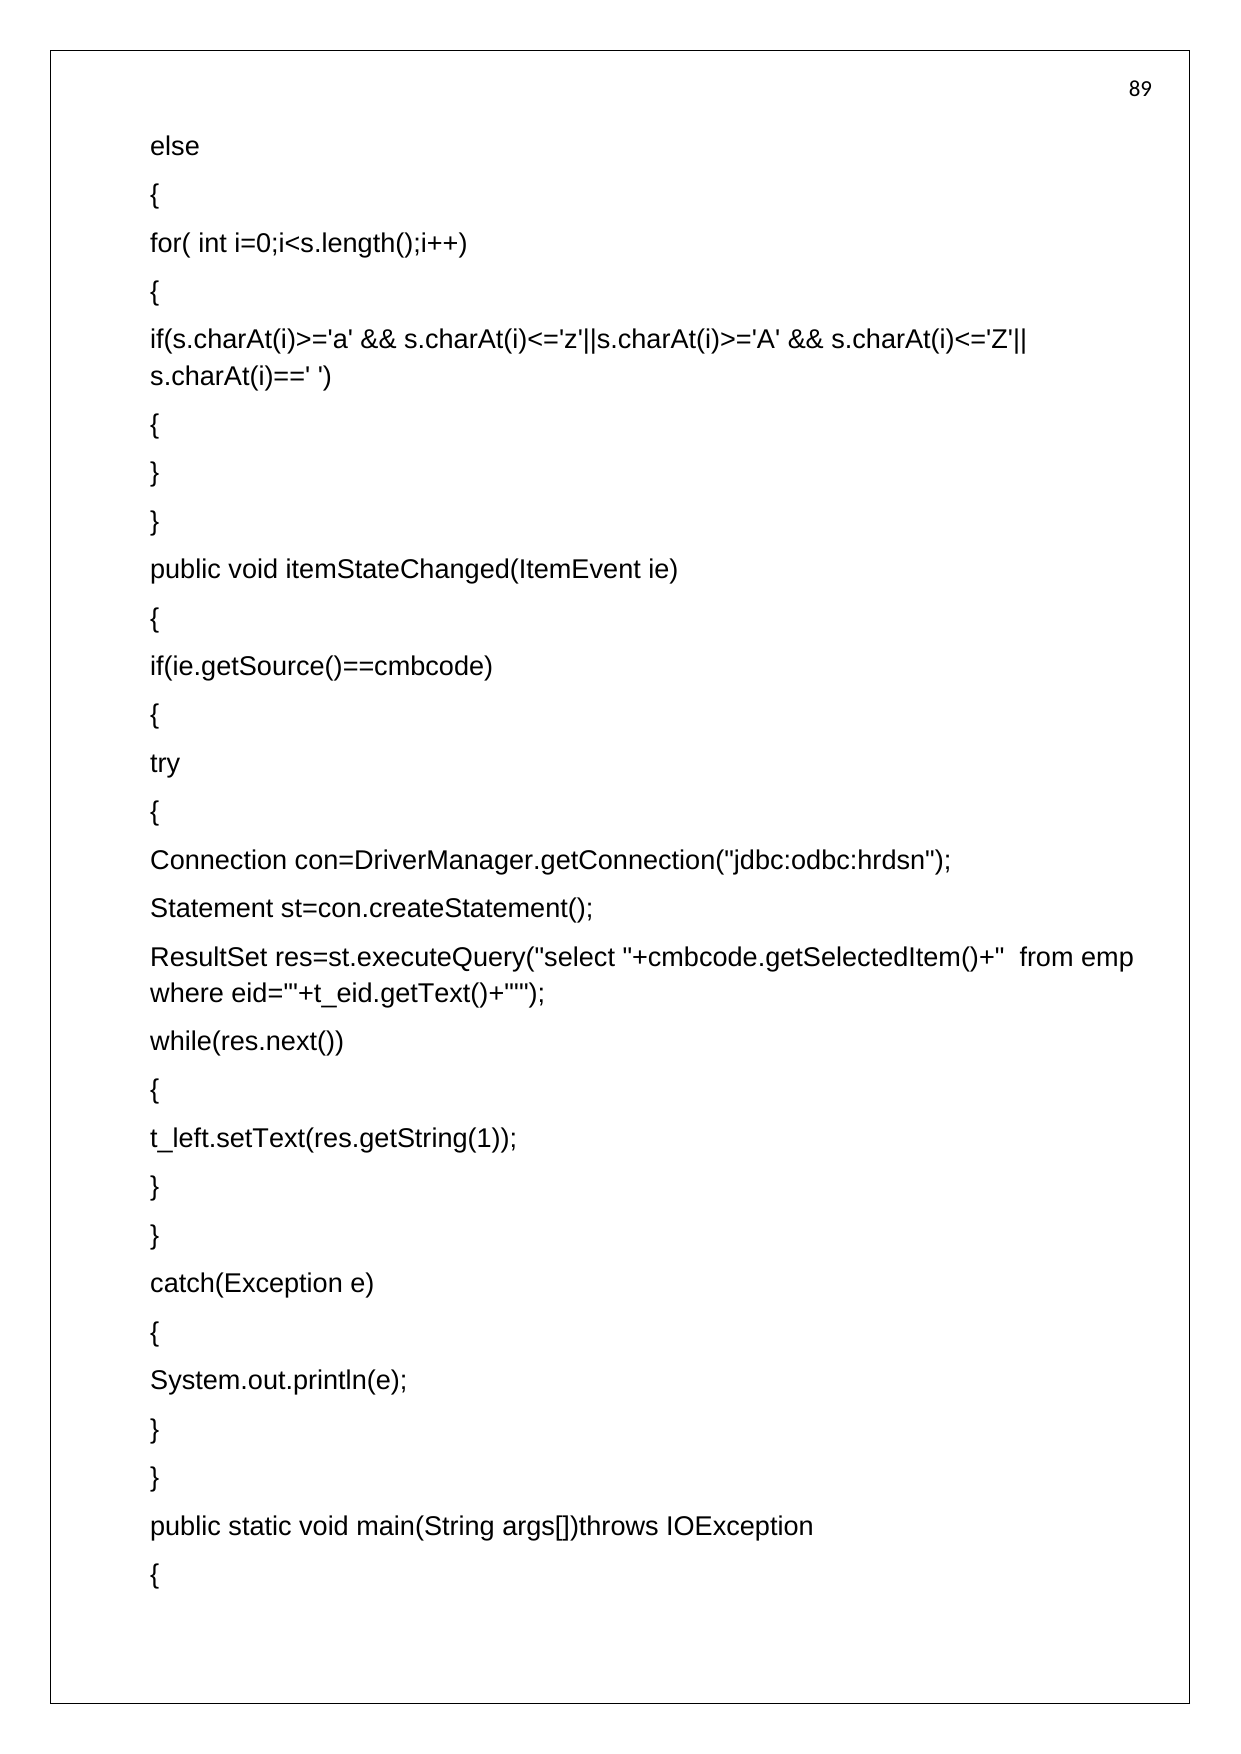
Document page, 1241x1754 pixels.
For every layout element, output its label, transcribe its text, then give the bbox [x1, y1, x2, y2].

text { [150, 275, 1152, 306]
text if(ie.getSource()==cmbcode) [150, 650, 1152, 681]
text { [150, 698, 1152, 730]
text if(s.charAt(i)>='a' && s.charAt(i)<='z'||s.charAt(i)>='A' && s.charAt(i)<='Z'||s.charAt(i)==' ') [150, 323, 1152, 391]
text { [150, 1316, 1152, 1347]
text } [150, 1219, 1152, 1250]
text Connection con=DriverManager.getConnection("jdbc:odbc:hrdsn"); [150, 844, 1152, 875]
text catch(Exception e) [150, 1267, 1152, 1298]
text } [150, 505, 1152, 536]
text else [150, 130, 1152, 161]
text { [150, 178, 1152, 209]
text ResultSet res=st.executeQuery("select "+cmbcode.getSelectedItem()+" from emp where eid='"+t_eid.getText()+"'"); [150, 941, 1152, 1008]
text System.out.println(e); [150, 1364, 1152, 1395]
text while(res.next()) [150, 1025, 1152, 1056]
text { [150, 1073, 1152, 1105]
text { [150, 408, 1152, 439]
text public static void main(String args[])throws IOException [150, 1509, 1152, 1541]
text try [150, 747, 1152, 778]
text } [150, 1413, 1152, 1444]
text public void itemStateChanged(ItemEvent ie) [150, 553, 1152, 584]
text t_left.setText(res.getString(1)); [150, 1122, 1152, 1153]
text Statement st=con.createStatement(); [150, 892, 1152, 923]
text { [150, 602, 1152, 633]
text } [150, 456, 1152, 488]
text { [150, 795, 1152, 827]
text } [150, 1170, 1152, 1202]
text { [150, 1558, 1152, 1589]
text } [150, 1461, 1152, 1492]
text for( int i=0;i<s.length();i++) [150, 227, 1152, 258]
